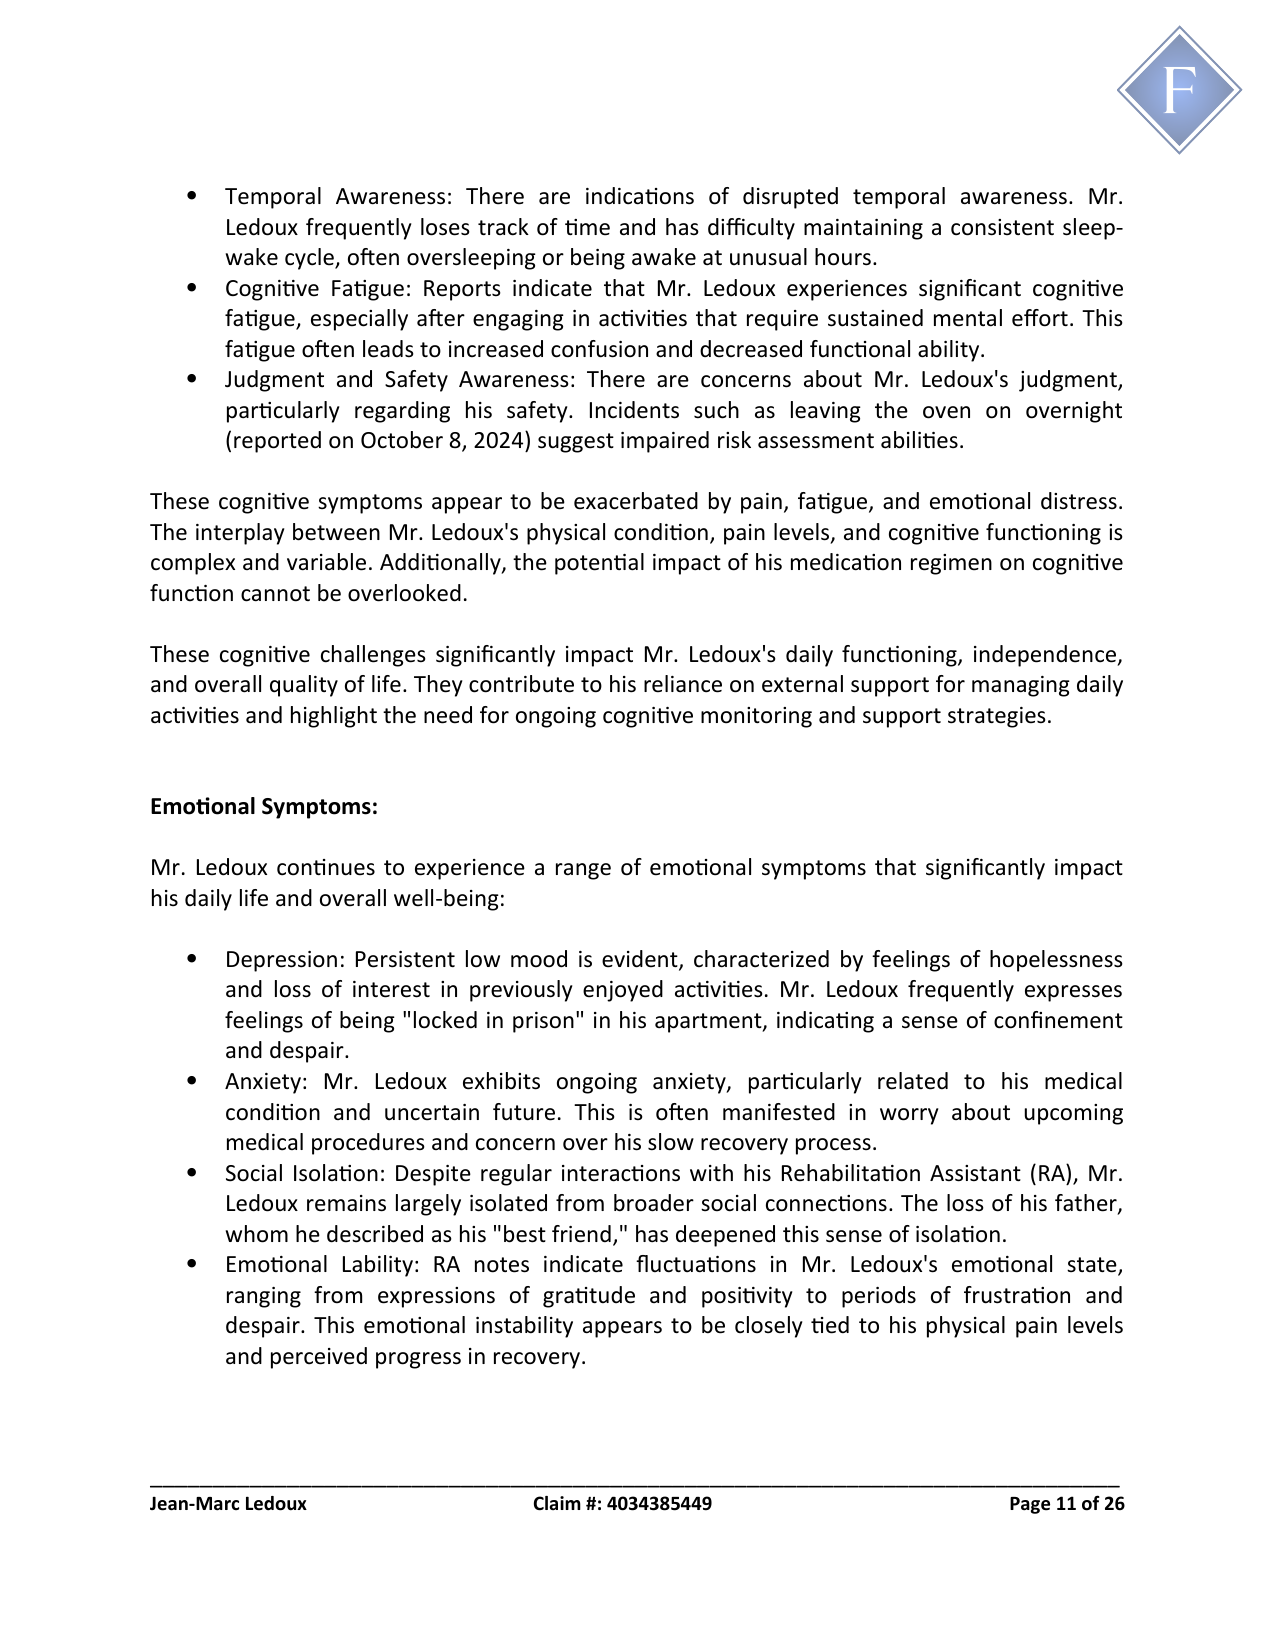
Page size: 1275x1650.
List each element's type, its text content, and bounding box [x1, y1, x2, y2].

list Emotional Lability: RA notes indicate fluctuations in Mr. Ledoux's emotional state, ranging from expressions of gratitude and positivity to periods of frustration and despair. This emotional instability appears to be closely tied to his physical pain levels and perceived progress in recovery. [187, 1248, 1125, 1370]
text Mr. Ledoux continues to experience a range of emotional symptoms that significantly impact his daily life and overall well-being: [150, 852, 1125, 913]
list Anxiety: Mr. Ledoux exhibits ongoing anxiety, particularly related to his medical condition and uncertain future. This is often manifested in worry about upcoming medical procedures and concern over his slow recovery process. [187, 1065, 1125, 1157]
text Emotional Symptoms: [150, 791, 1125, 821]
list Depression: Persistent low mood is evident, characterized by feelings of hopelessness and loss of interest in previously enjoyed activities. Mr. Ledoux frequently expresses feelings of being "locked in prison" in his apartment, indicating a sense of confinement and despair. [187, 943, 1125, 1065]
list Judgment and Safety Awareness: There are concerns about Mr. Ledoux's judgment, particularly regarding his safety. Incidents such as leaving the oven on overnight (reported on October 8, 2024) suggest impaired risk assessment abilities. [187, 363, 1125, 455]
picture [1117, 25, 1243, 155]
list Temporal Awareness: There are indications of disrupted temporal awareness. Mr. Ledoux frequently loses track of time and has difficulty maintaining a consistent sleep-wake cycle, often oversleeping or being awake at unusual hours. [187, 180, 1125, 272]
text These cognitive challenges significantly impact Mr. Ledoux's daily functioning, independence, and overall quality of life. They contribute to his reliance on external support for managing daily activities and highlight the need for ongoing cognitive monitoring and support strategies. [150, 638, 1125, 729]
text These cognitive symptoms appear to be exacerbated by pain, fatigue, and emotional distress. The interplay between Mr. Ledoux's physical condition, pain levels, and cognitive functioning is complex and variable. Additionally, the potential impact of his medication regimen on cognitive function cannot be overlooked. [150, 485, 1125, 607]
list Social Isolation: Despite regular interactions with his Rehabilitation Assistant (RA), Mr. Ledoux remains largely isolated from broader social connections. The loss of his father, whom he described as his "best friend," has deepened this sense of isolation. [187, 1157, 1125, 1248]
list Cognitive Fatigue: Reports indicate that Mr. Ledoux experiences significant cognitive fatigue, especially after engaging in activities that require sustained mental effort. This fatigue often leads to increased confusion and decreased functional ability. [187, 272, 1125, 363]
